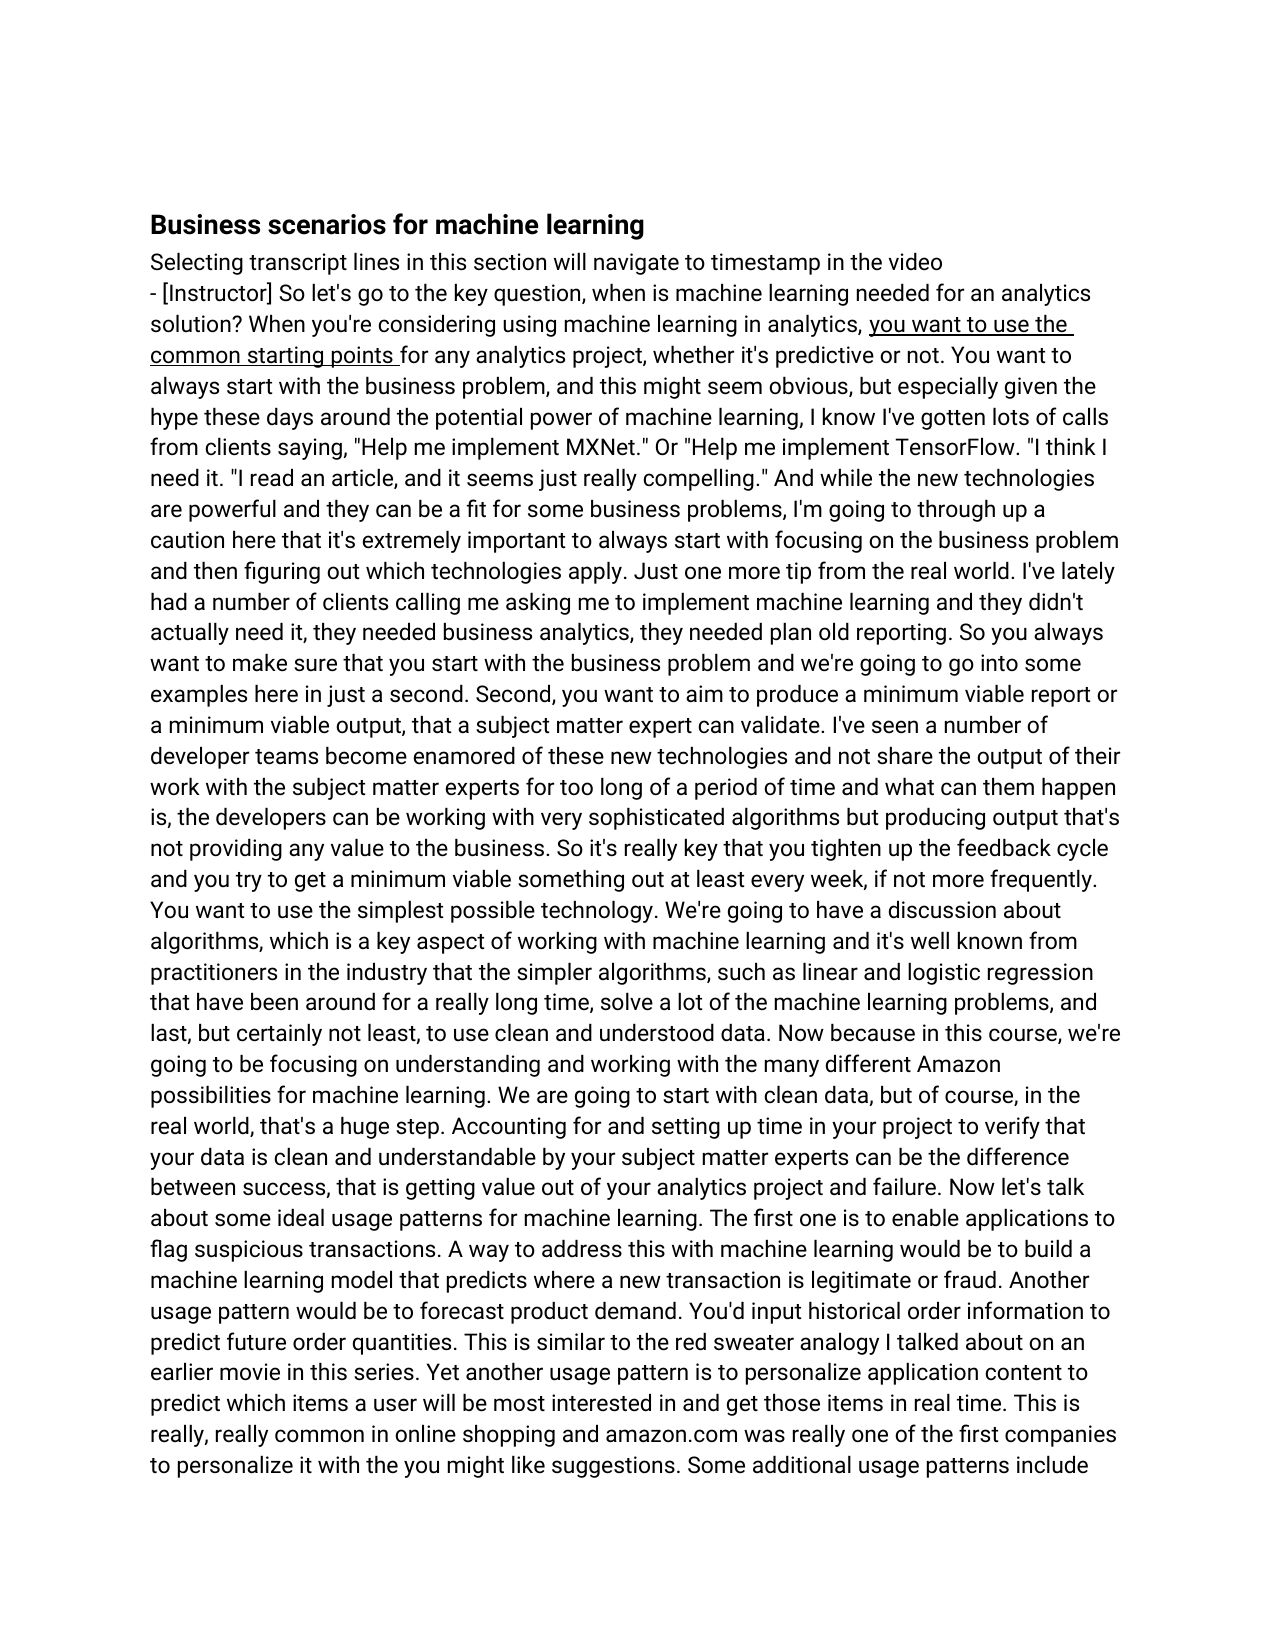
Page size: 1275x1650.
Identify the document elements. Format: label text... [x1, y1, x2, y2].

subtitle Business scenarios for machine learning [150, 209, 1125, 241]
text Selecting transcript lines in this section will navigate to timestamp in the video [150, 249, 1125, 276]
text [150, 280, 1125, 1479]
